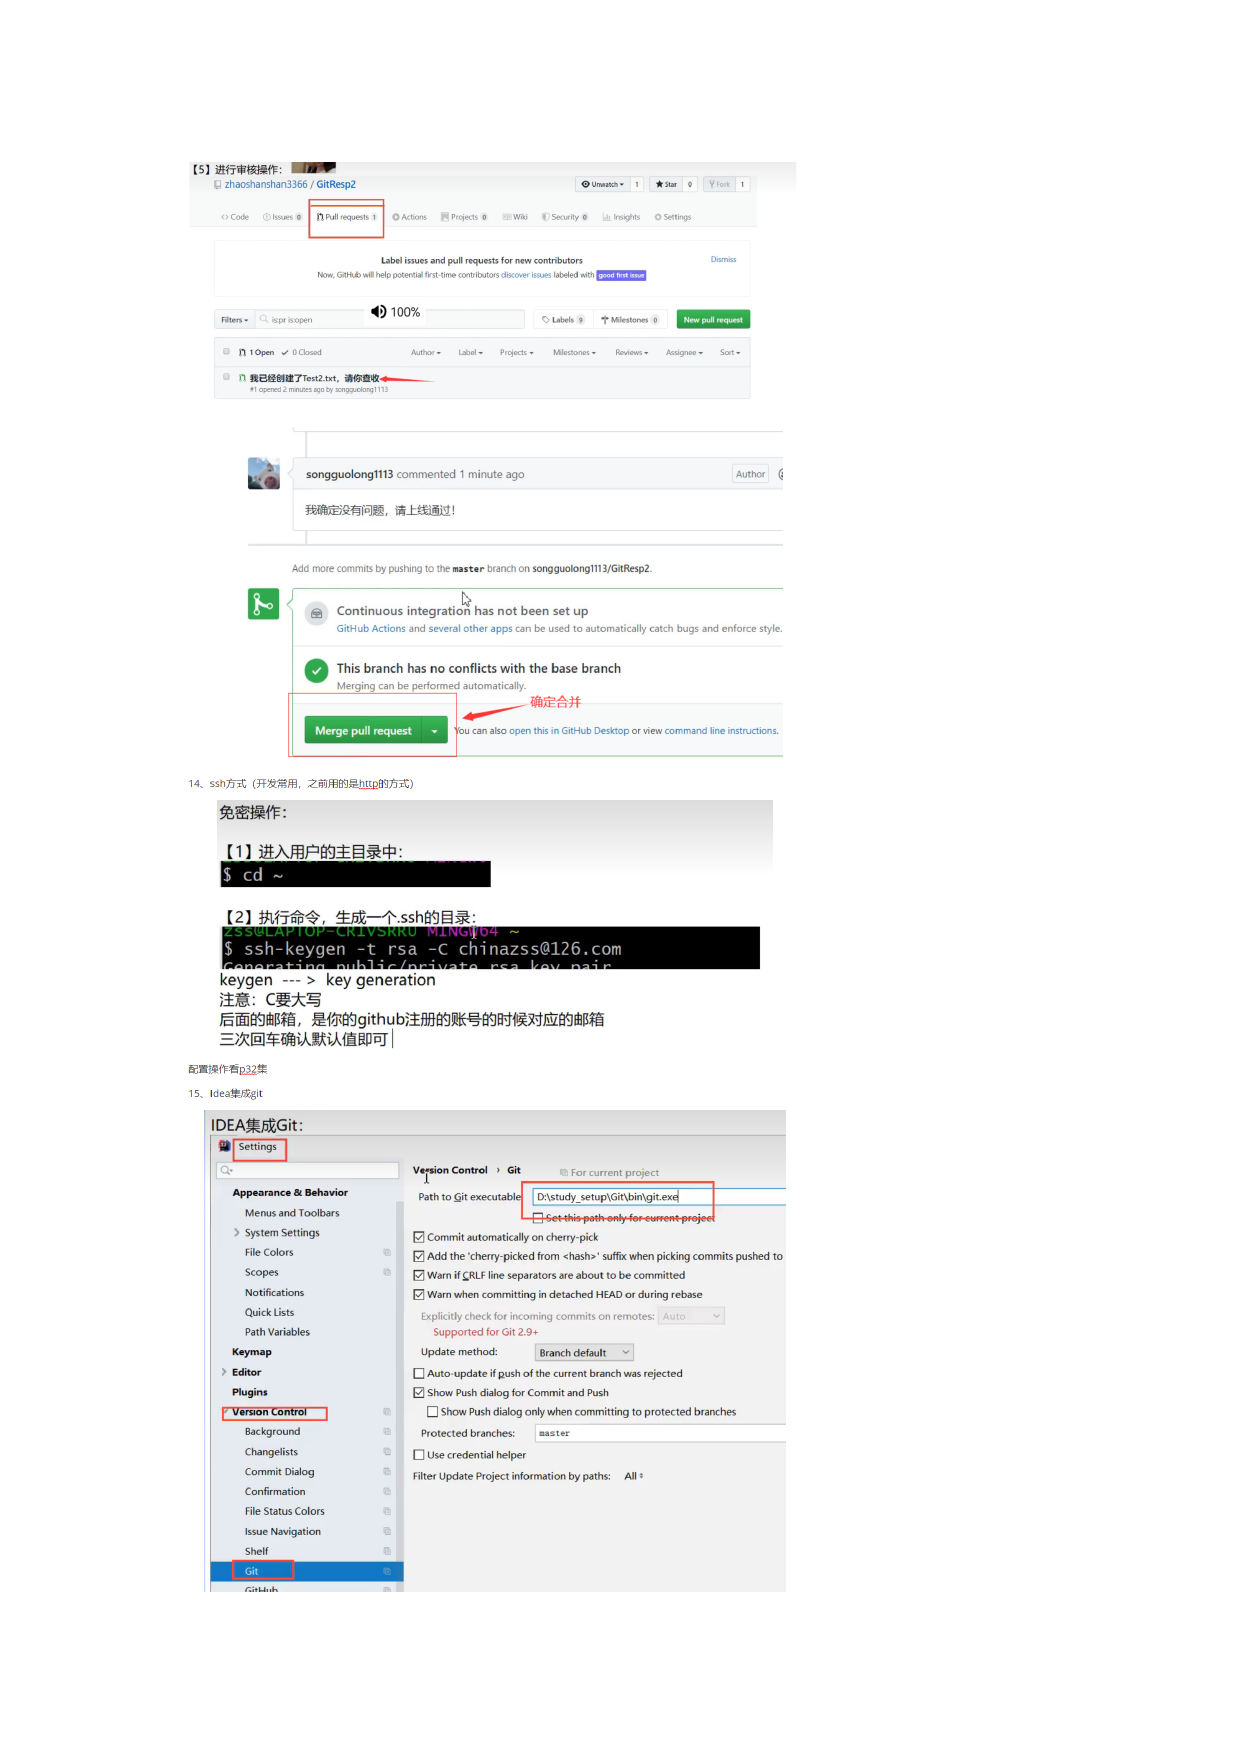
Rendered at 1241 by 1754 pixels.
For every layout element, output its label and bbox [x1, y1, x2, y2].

picture [187, 162, 797, 1592]
